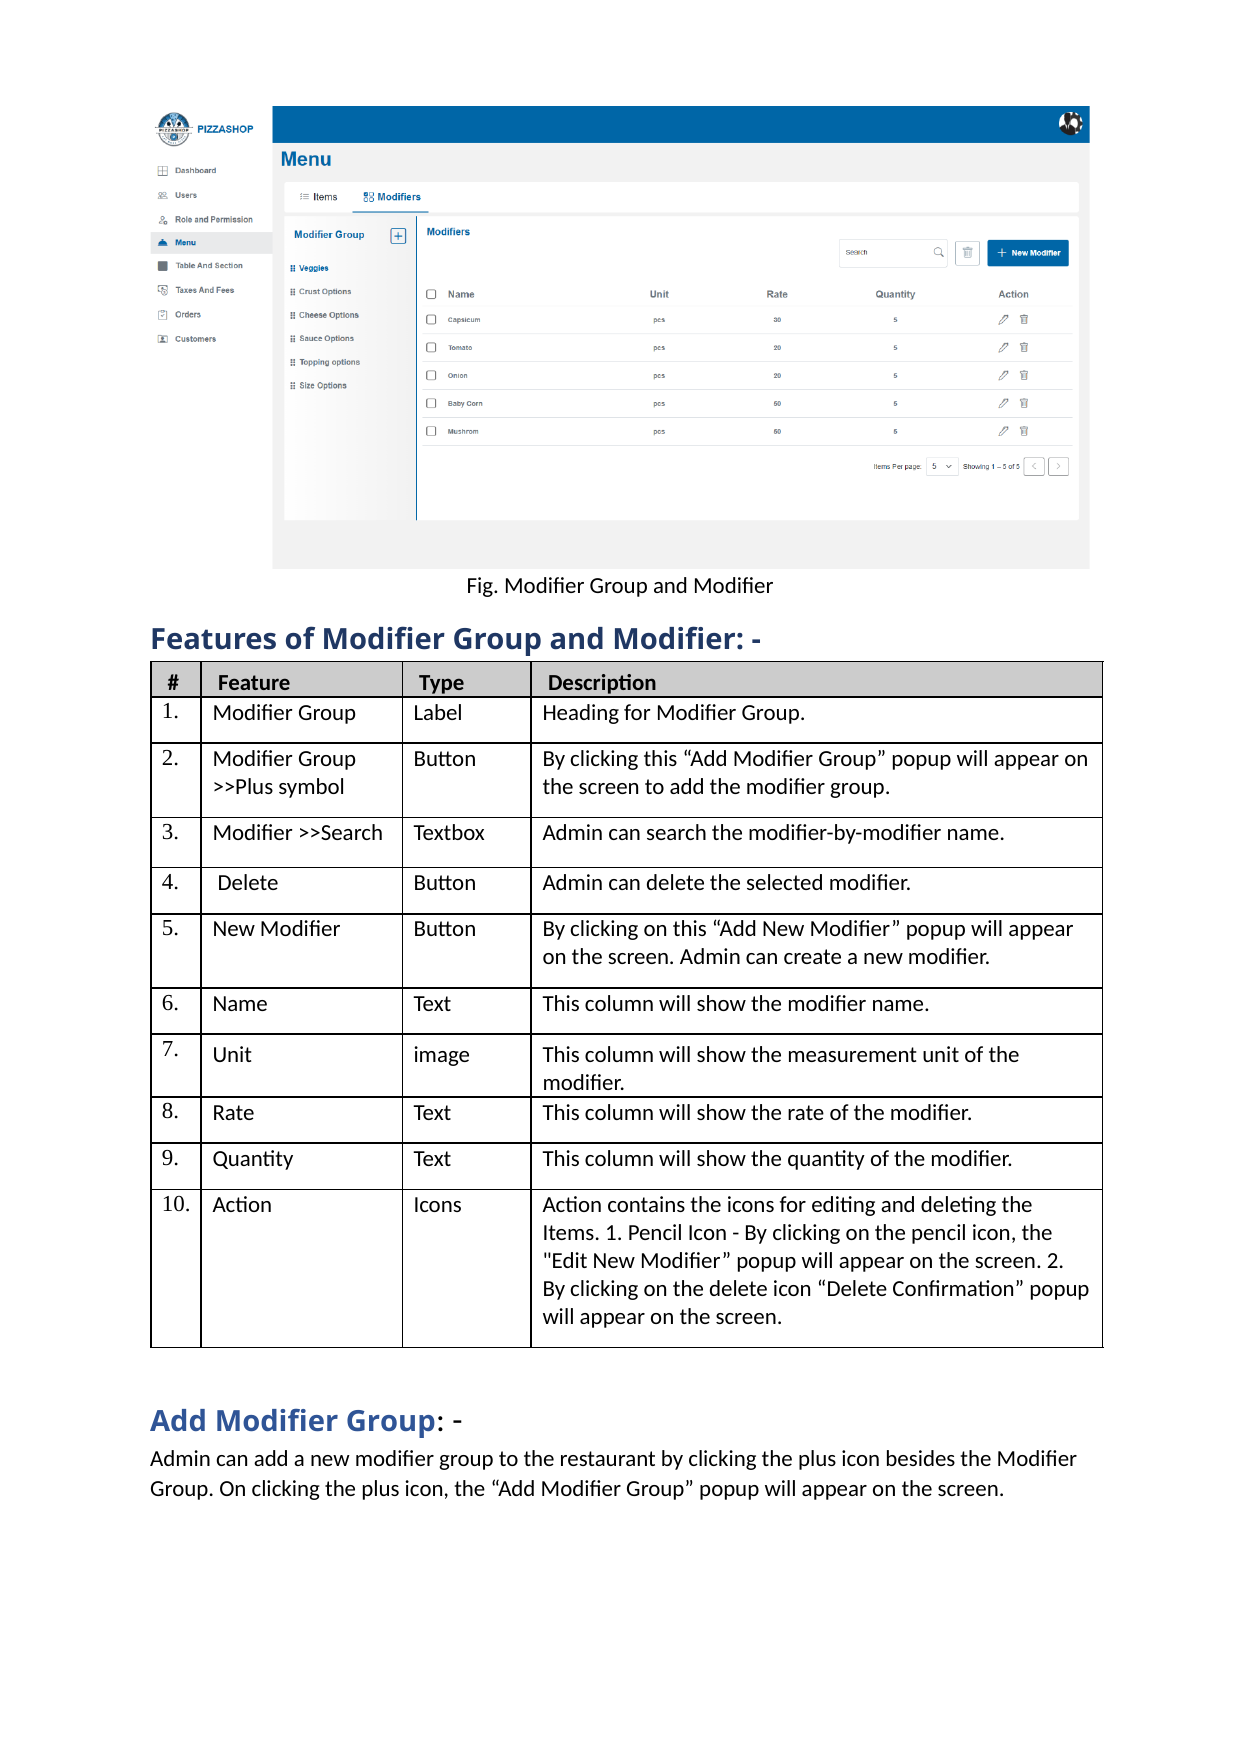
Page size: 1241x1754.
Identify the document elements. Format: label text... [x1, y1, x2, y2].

table_cell Action contains the icons for editing and deleting the Items. 1. Pencil Icon - By clicking on the pencil icon, the "Edit New Modifier” popup will appear on the screen. 2. By clicking on the delete icon “Delete Confirmation” popup will appear on the screen. [532, 1190, 1102, 1347]
table_cell Modifier Group [202, 698, 402, 742]
table_cell 10. [152, 1190, 200, 1347]
table_cell 1. [152, 698, 200, 742]
table_cell Rate [202, 1098, 402, 1142]
table_cell Admin can search the modifier-by-modifier name. [532, 818, 1102, 867]
table_cell 6. [152, 989, 200, 1033]
table_cell Text [403, 1144, 530, 1188]
table_cell image [403, 1035, 530, 1096]
table_cell This column will show the quantity of the modifier. [532, 1144, 1102, 1188]
table_cell Heading for Modifier Group. [532, 698, 1102, 742]
table_cell Icons [403, 1190, 530, 1347]
table_cell New Modifier [202, 915, 402, 987]
table_cell 2. [152, 744, 200, 817]
table_cell 5. [152, 915, 200, 987]
subtitle Features of Modifier Group and Modifier: - [150, 618, 1090, 658]
text Fig. Modifier Group and Modifier [150, 569, 1090, 599]
table_cell 3. [152, 818, 200, 867]
table_cell Textbox [403, 818, 530, 867]
table_cell Action [202, 1190, 402, 1347]
table_cell Delete [202, 868, 402, 913]
table_cell Modifier >>Search [202, 818, 402, 867]
table_header # [152, 662, 200, 696]
table_cell Text [403, 1098, 530, 1142]
table_cell Text [403, 989, 530, 1033]
table_cell Modifier Group >>Plus symbol [202, 744, 402, 817]
picture [150, 106, 1090, 569]
table_cell 7. [152, 1035, 200, 1096]
table_cell Name [202, 989, 402, 1033]
table_cell Button [403, 915, 530, 987]
table_cell This column will show the modifier name. [532, 989, 1102, 1033]
table_cell Button [403, 868, 530, 913]
table_cell Admin can delete the selected modifier. [532, 868, 1102, 913]
table_cell This column will show the measurement unit of the modifier. [532, 1035, 1102, 1096]
table_cell Button [403, 744, 530, 817]
table_cell By clicking this “Add Modifier Group” popup will appear on the screen to add the modifier group. [532, 744, 1102, 817]
table_header Feature [202, 662, 402, 696]
table_cell Label [403, 698, 530, 742]
table_cell By clicking on this “Add New Modifier” popup will appear on the screen. Admin can create a new modifier. [532, 915, 1102, 987]
table_cell This column will show the rate of the modifier. [532, 1098, 1102, 1142]
table_cell 4. [152, 868, 200, 913]
text Admin can add a new modifier group to the restaurant by clicking the plus icon besides the Modifier Group. On clicking the plus icon, the “Add Modifier Group” popup will appear on the screen. [150, 1444, 1090, 1502]
table_cell 9. [152, 1144, 200, 1188]
table_header Type [403, 662, 530, 696]
table_cell Unit [202, 1035, 402, 1096]
table_cell 8. [152, 1098, 200, 1142]
table_header Description [532, 662, 1102, 696]
table_cell Quantity [202, 1144, 402, 1188]
subtitle Add Modifier Group: - [150, 1399, 1090, 1440]
